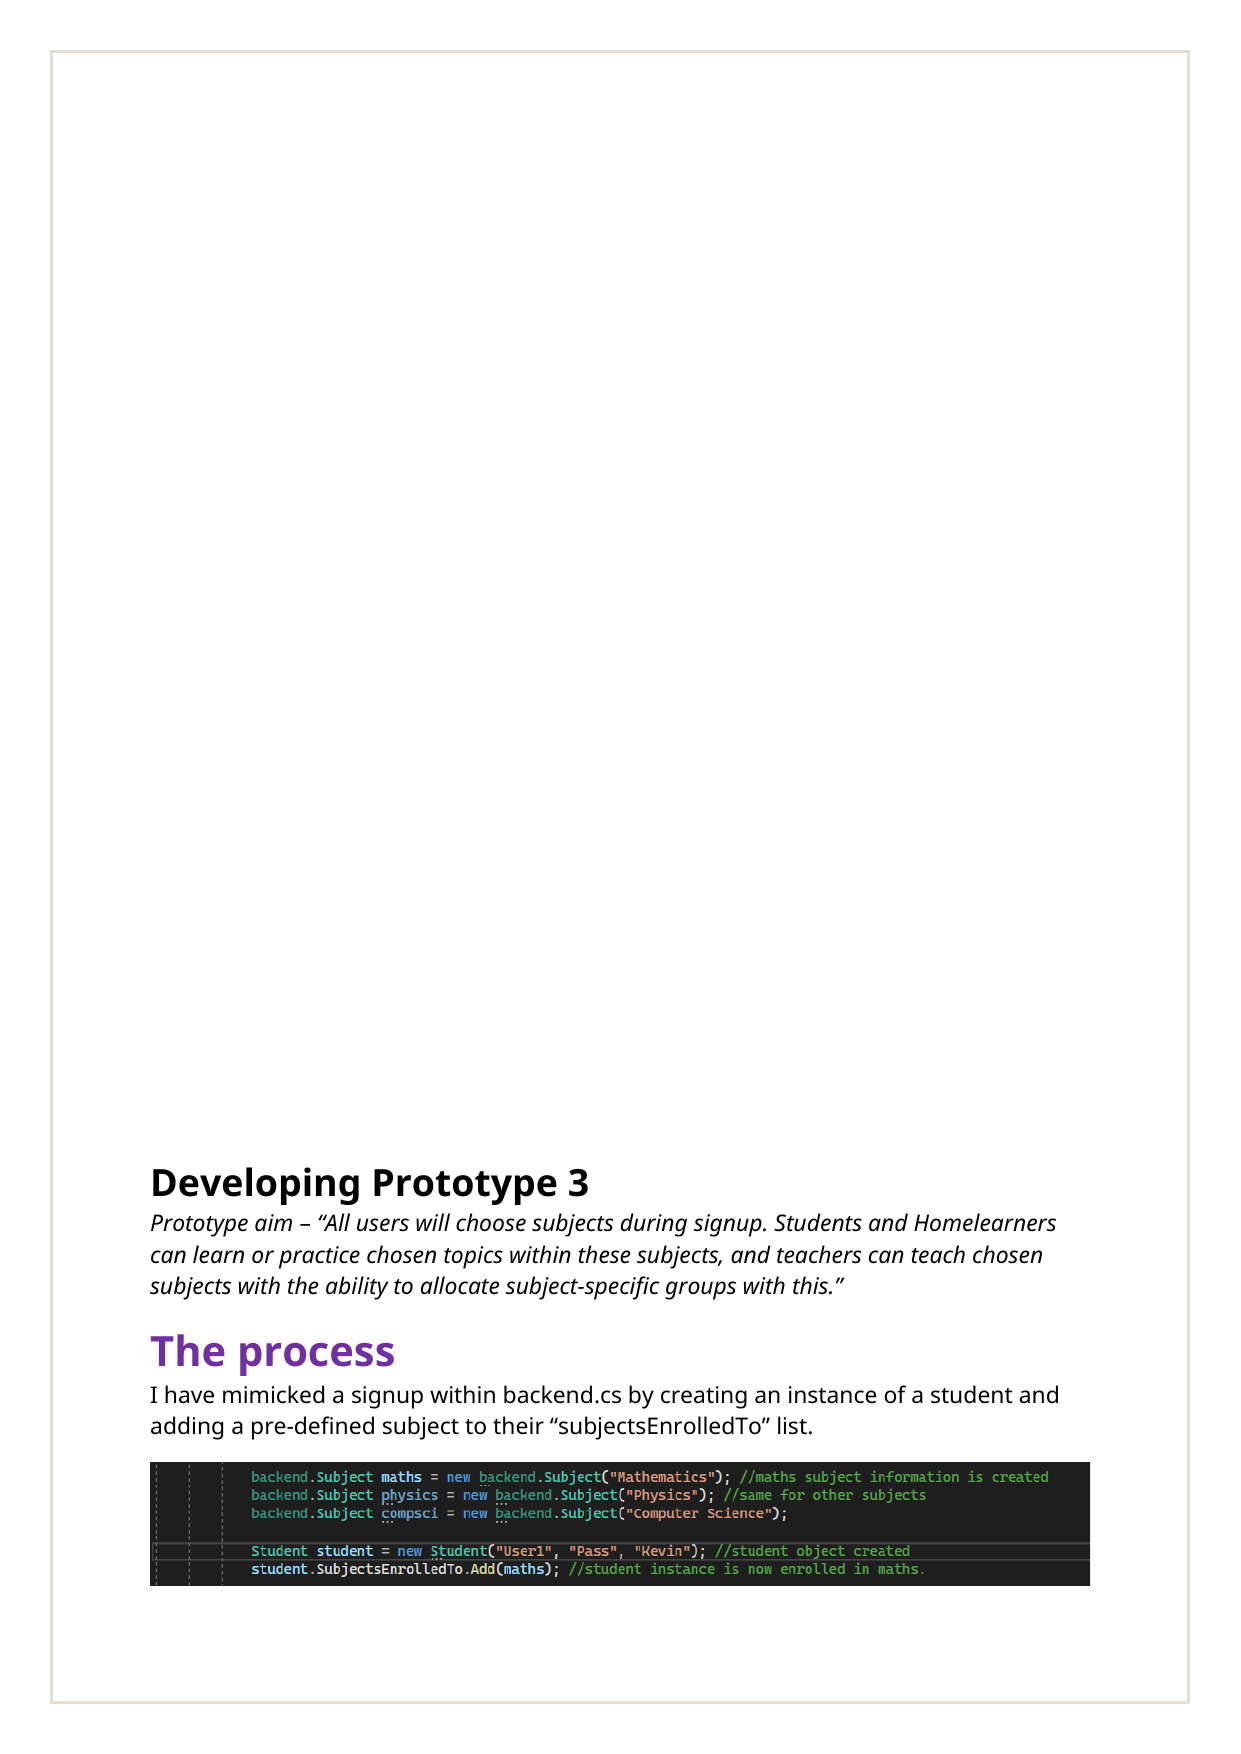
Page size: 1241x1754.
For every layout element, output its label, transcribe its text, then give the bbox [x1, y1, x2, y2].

picture [150, 1462, 1091, 1586]
text The process I have mimicked a signup within backend.cs by creating an instance of a student and adding a pre-defined subject to their “subjectsEnrolledTo” list. [150, 1322, 1090, 1441]
text Developing Prototype 3 Prototype aim – “All users will choose subjects during signup. Students and Homelearners can learn or practice chosen topics within these subjects, and teachers can teach chosen subjects with the ability to allocate subject-specific groups with this.” [150, 1156, 1090, 1301]
